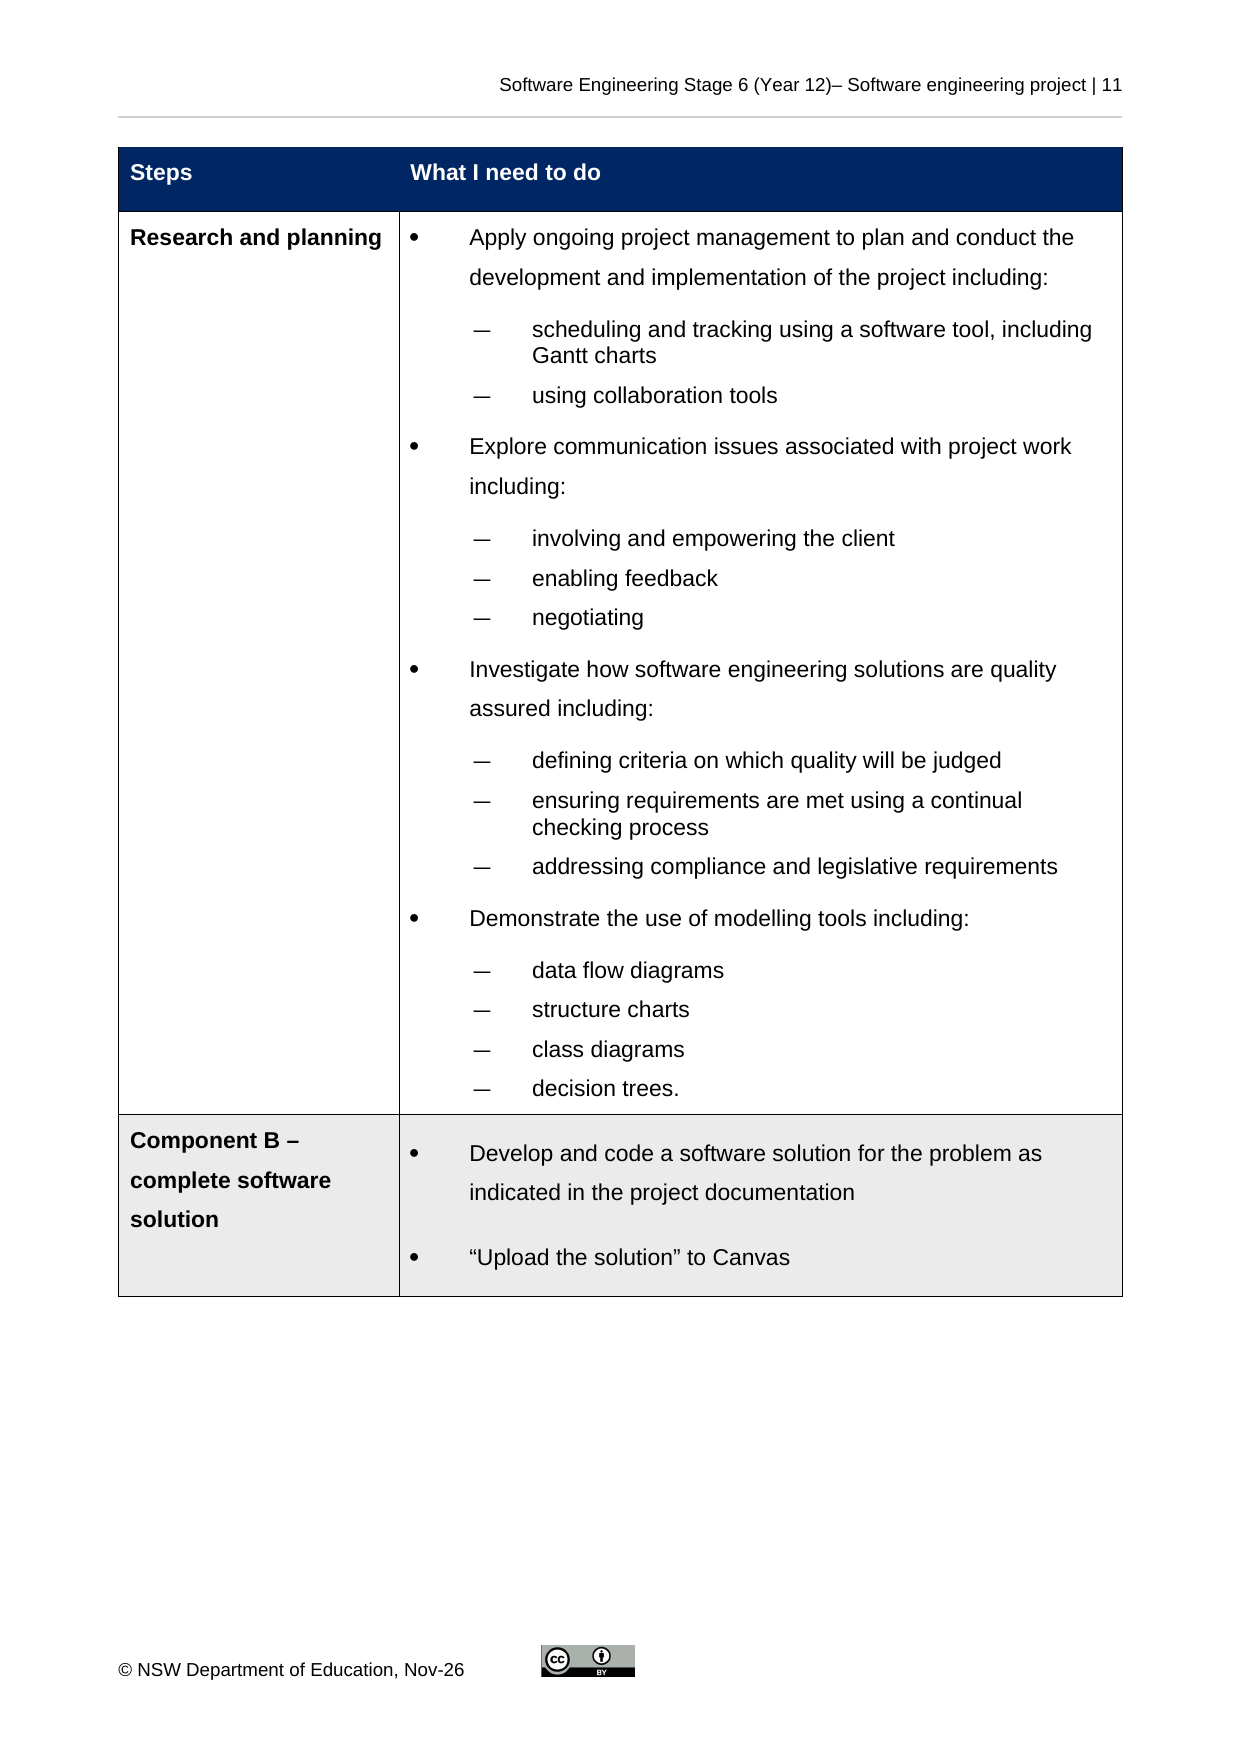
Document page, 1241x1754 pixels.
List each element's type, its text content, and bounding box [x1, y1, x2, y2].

table_cell Develop and code a software solution for the problem as indicated in the project documentation “Upload the solution” to Canvas [400, 1115, 1122, 1296]
table_cell Apply ongoing project management to plan and conduct the development and implementation of the project including: scheduling and tracking using a software tool, including Gantt charts using collaboration tools Explore communication issues associated with project work including: involving and empowering the client enabling feedback negotiating Investigate how software engineering solutions are quality assured including: defining criteria on which quality will be judged ensuring requirements are met using a continual checking process addressing compliance and legislative requirements Demonstrate the use of modelling tools including: data flow diagrams structure charts class diagrams decision trees. [400, 212, 1122, 1114]
picture [541, 1645, 635, 1677]
table_cell Research and planning [119, 212, 399, 1114]
table_header Steps [119, 147, 399, 211]
table_cell Component B –complete software solution [119, 1115, 399, 1296]
table_header What I need to do [399, 147, 1122, 211]
